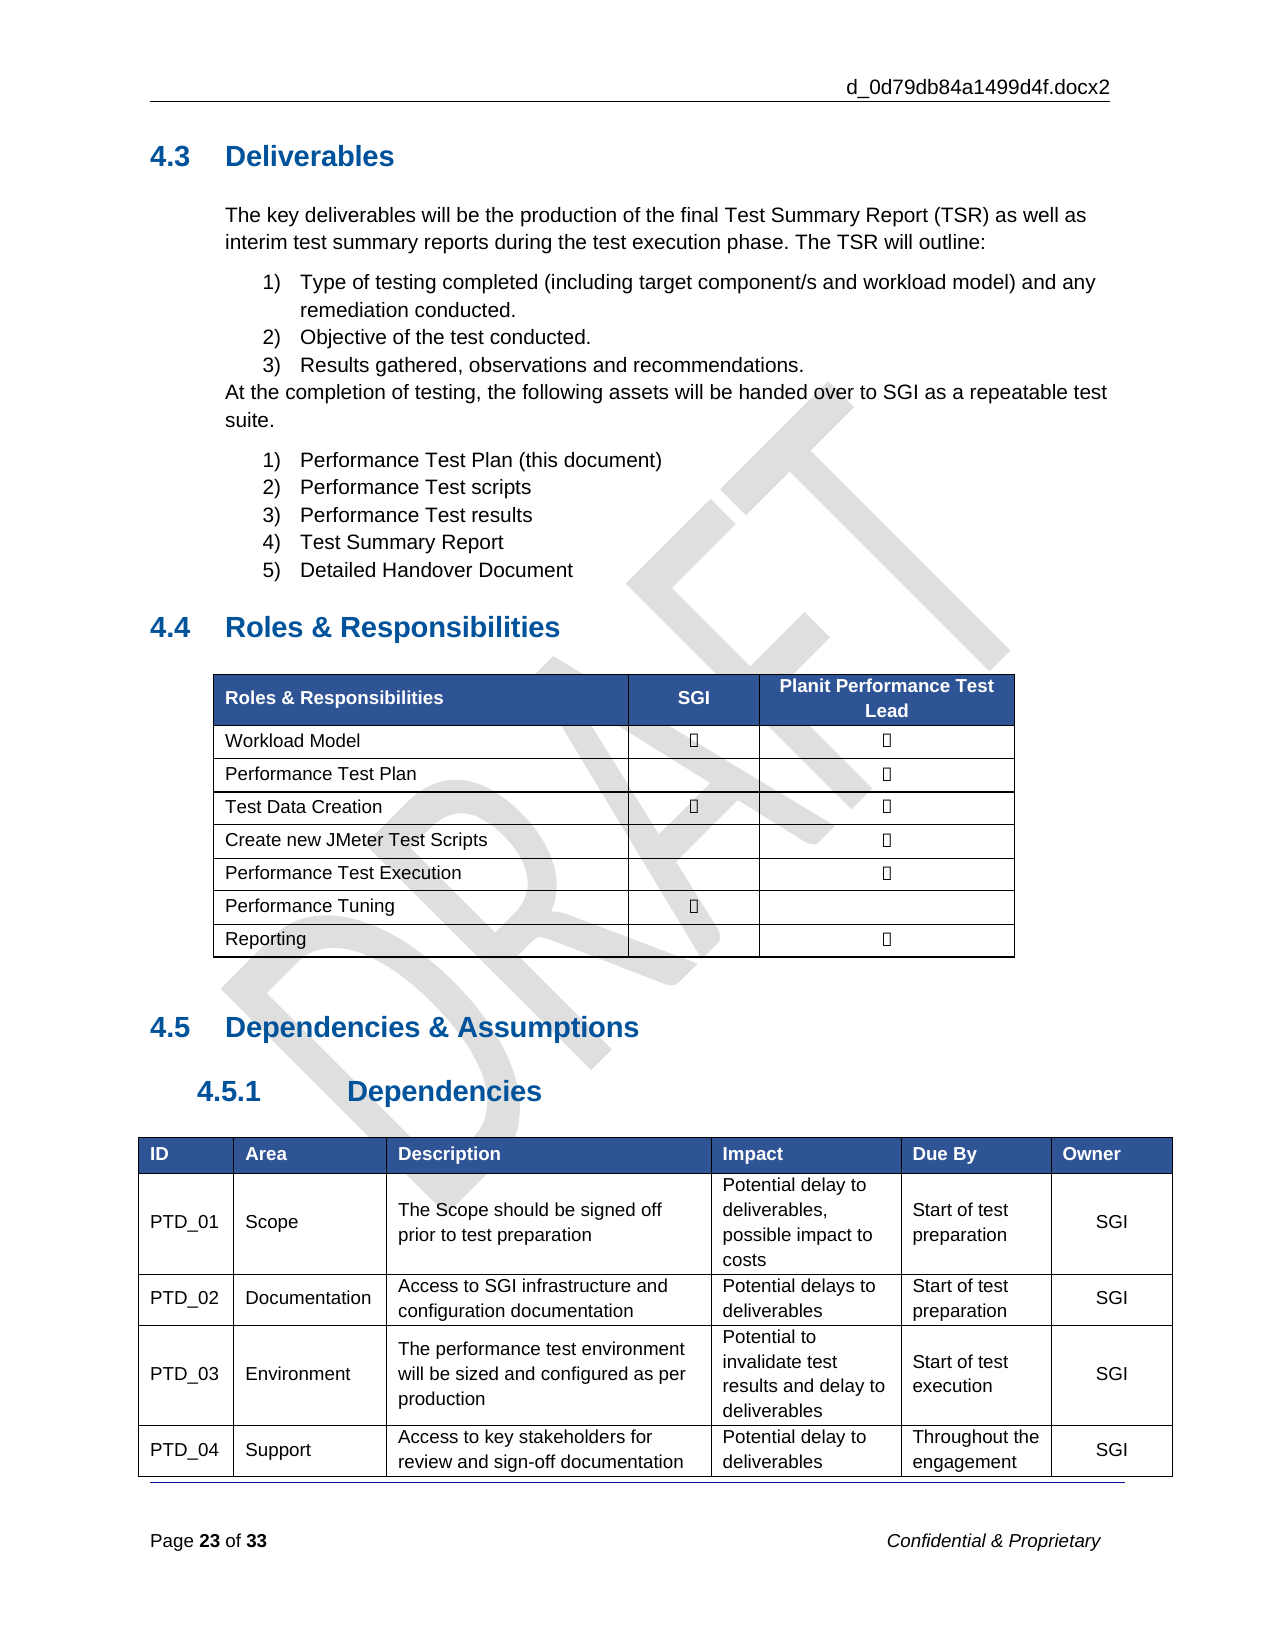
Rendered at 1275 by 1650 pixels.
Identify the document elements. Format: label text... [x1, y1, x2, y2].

table_cell PTD_04 [139, 1426, 233, 1476]
table_cell PTD_01 [139, 1174, 233, 1274]
table_cell Scope [234, 1174, 386, 1274]
table_cell SGI [1052, 1275, 1172, 1324]
subtitle Deliverables [150, 139, 1125, 173]
table_cell Create new JMeter Test Scripts [214, 825, 628, 857]
table_cell Reporting [214, 925, 628, 956]
table_cell Access to SGI infrastructure and configuration documentation [387, 1275, 711, 1324]
table_cell Environment [234, 1326, 386, 1425]
list Performance Test results [262, 503, 1125, 527]
text The key deliverables will be the production of the final Test Summary Report (TSR) as well as interim test summary reports during the test execution phase. The TSR will outline: [225, 203, 1125, 254]
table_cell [902, 1426, 1051, 1476]
table_cell Performance Tuning [214, 891, 628, 923]
list Detailed Handover Document [262, 558, 1125, 582]
table_cell Performance Test Execution [214, 859, 628, 890]
table_cell Potential delay to deliverables [712, 1426, 901, 1476]
table_cell Start of test preparation [902, 1275, 1051, 1324]
table_cell Support [234, 1426, 386, 1476]
table_cell PTD_03 [139, 1326, 233, 1425]
table_cell Potential to invalidate test results and delay to deliverables [712, 1326, 901, 1425]
table_cell [629, 759, 759, 791]
table_header Due By [902, 1138, 1051, 1173]
table_cell Documentation [234, 1275, 386, 1324]
table_header ID [139, 1138, 233, 1173]
table_cell [629, 825, 759, 857]
table_cell  [760, 793, 1014, 824]
list Results gathered, observations and recommendations. [262, 353, 1125, 377]
table_cell Test Data Creation [214, 793, 628, 824]
table_header Impact [712, 1138, 901, 1173]
table_cell  [760, 859, 1014, 890]
table_header Owner [1052, 1138, 1172, 1173]
table_cell Start of test execution [902, 1326, 1051, 1425]
table_header Roles & Responsibilities [214, 675, 628, 725]
subtitle Dependencies [197, 1073, 1125, 1107]
subtitle Dependencies & Assumptions [150, 1010, 1125, 1043]
subtitle Roles & Responsibilities [150, 610, 1125, 644]
table_cell SGI [1052, 1174, 1172, 1274]
table_cell [629, 859, 759, 890]
table_cell  [629, 726, 759, 758]
table_cell Start of test preparation [902, 1174, 1051, 1274]
table_header Planit Performance Test Lead [760, 675, 1014, 725]
table_cell The Scope should be signed off prior to test preparation [387, 1174, 711, 1274]
table_cell PTD_02 [139, 1275, 233, 1324]
table_cell [760, 891, 1014, 923]
table_cell  [629, 793, 759, 824]
table_header SGI [629, 675, 759, 725]
table_cell SGI [1052, 1426, 1172, 1476]
table_cell  [760, 825, 1014, 857]
table_cell SGI [1052, 1326, 1172, 1425]
table_cell Performance Test Plan [214, 759, 628, 791]
table_cell Potential delays to deliverables [712, 1275, 901, 1324]
table_header Description [387, 1138, 711, 1173]
table_cell  [760, 726, 1014, 758]
table_cell Access to key stakeholders for review and sign-off documentation [387, 1426, 711, 1476]
list Objective of the test conducted. [262, 325, 1125, 349]
text At the completion of testing, the following assets will be handed over to SGI as a repeatable test suite. [225, 380, 1125, 432]
table_cell [629, 925, 759, 956]
table_header Area [234, 1138, 386, 1173]
table_cell  [760, 925, 1014, 956]
table_cell  [760, 759, 1014, 791]
list Performance Test Plan (this document) [262, 448, 1125, 472]
table_cell Potential delay to deliverables, possible impact to costs [712, 1174, 901, 1274]
list Performance Test scripts [262, 475, 1125, 499]
table_cell The performance test environment will be sized and configured as per production [387, 1326, 711, 1425]
table_cell Workload Model [214, 726, 628, 758]
list Type of testing completed (including target component/s and workload model) and any remediation conducted. [262, 270, 1125, 322]
table_cell  [629, 891, 759, 923]
list Test Summary Report [262, 530, 1125, 554]
